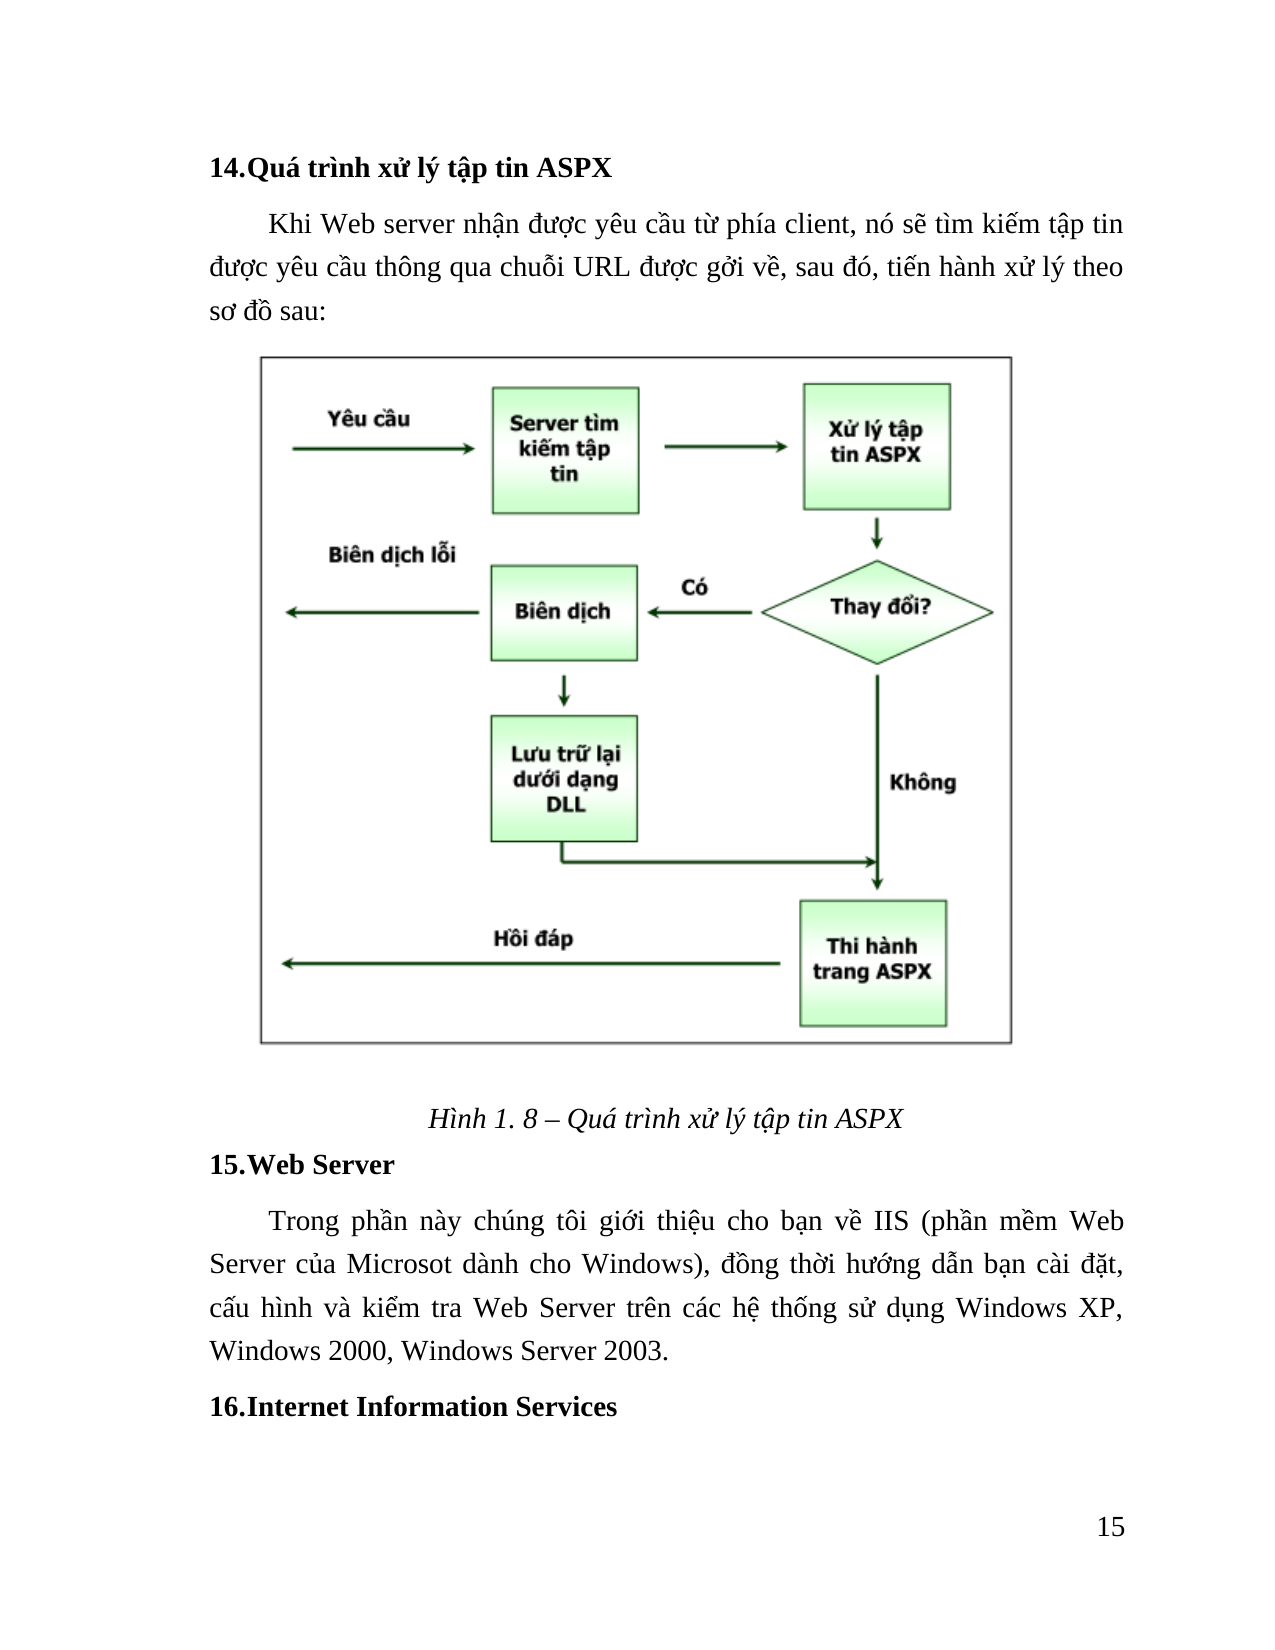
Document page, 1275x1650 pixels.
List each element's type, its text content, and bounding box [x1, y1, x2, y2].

list Web Server [209, 1147, 1125, 1180]
list Quá trình xử lý tập tin ASPX [209, 150, 1125, 183]
subtitle Hình 1. 8 – Quá trình xử lý tập tin ASPX [150, 1101, 1125, 1134]
picture [253, 349, 1022, 1050]
list Internet Information Services [209, 1389, 1125, 1423]
text Trong phần này chúng tôi giới thiệu cho bạn về IIS (phần mềm Web Server của Microsot dành cho Windows), đồng thời hướng dẫn bạn cài đặt, cấu hình và kiểm tra Web Server trên các hệ thống sử dụng Windows XP, Windows 2000, Windows Server 2003. [209, 1203, 1125, 1367]
text Khi Web server nhận được yêu cầu từ phía client, nó sẽ tìm kiếm tập tin được yêu cầu thông qua chuỗi URL được gởi về, sau đó, tiến hành xử lý theo sơ đồ sau: [209, 206, 1125, 327]
